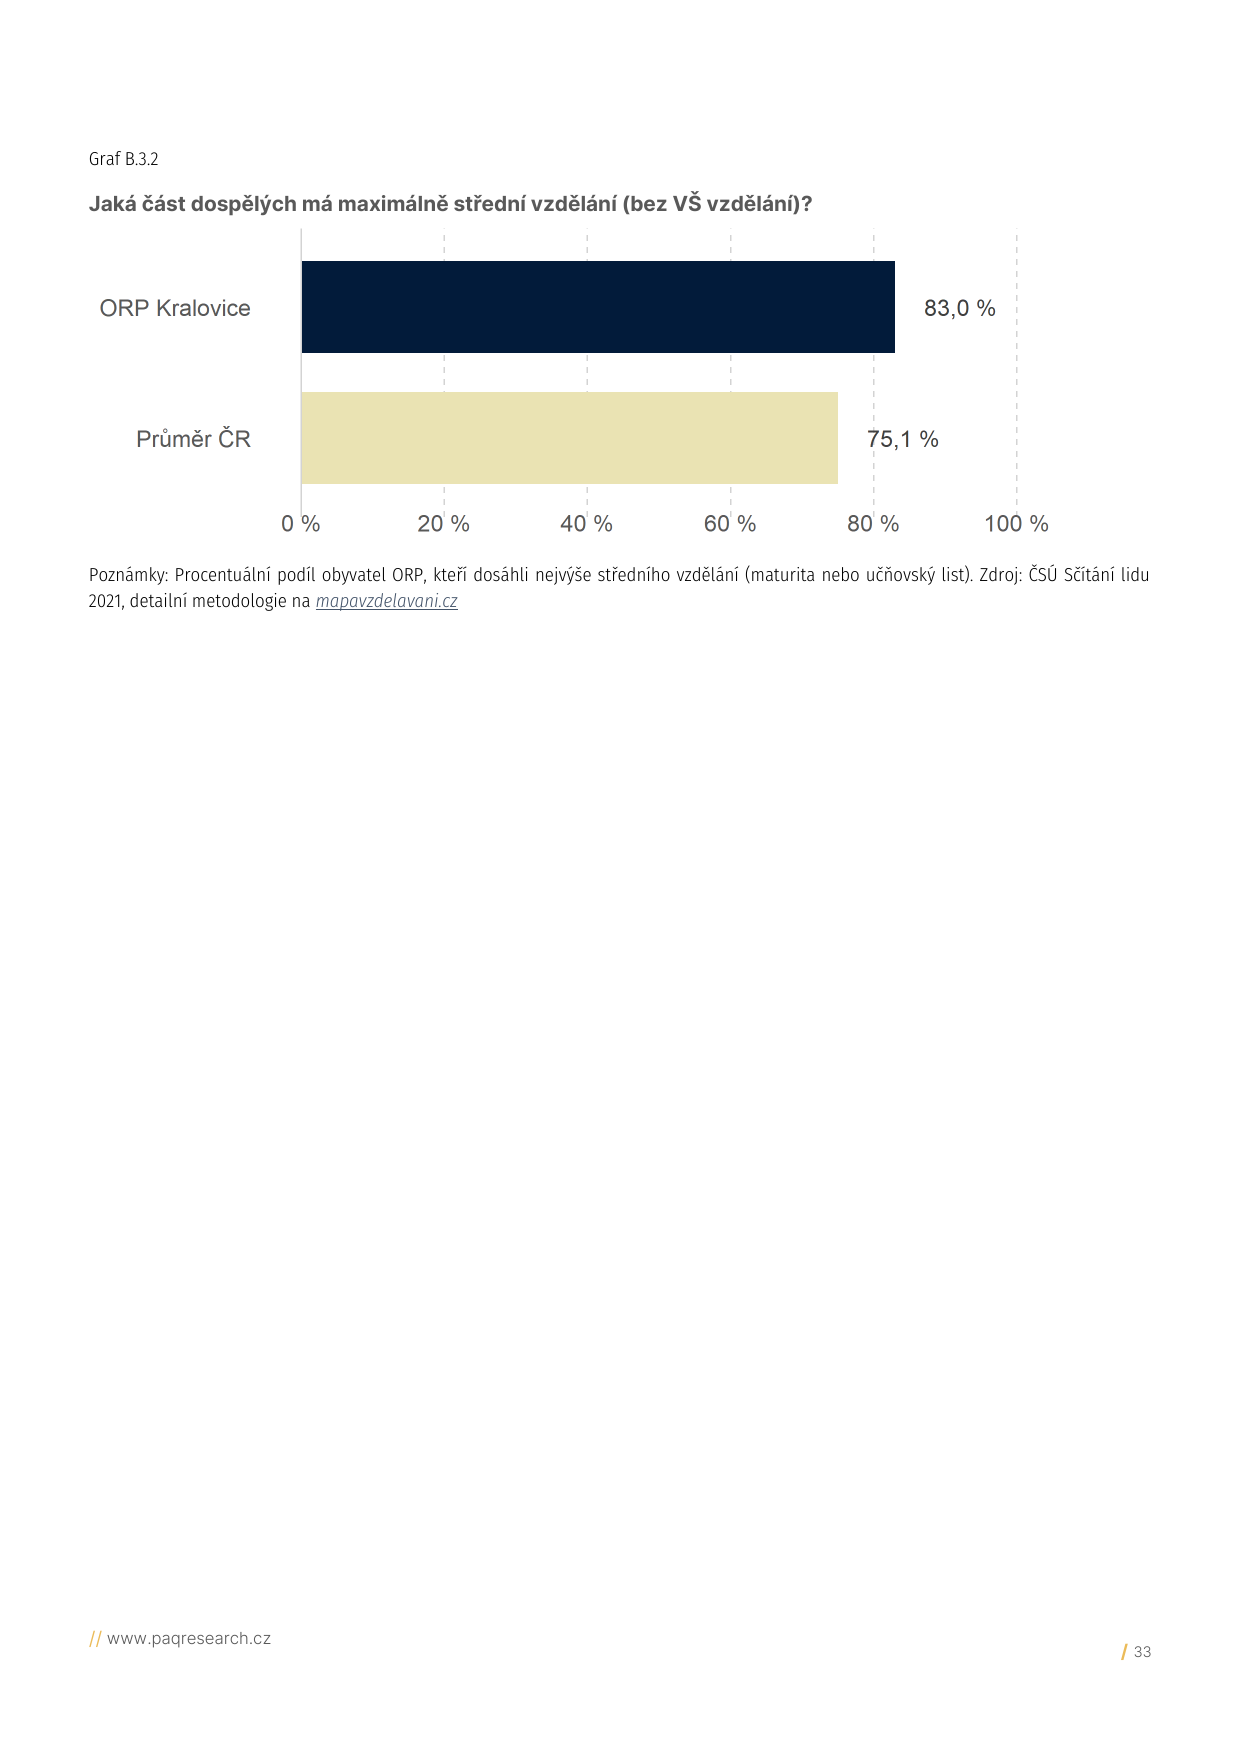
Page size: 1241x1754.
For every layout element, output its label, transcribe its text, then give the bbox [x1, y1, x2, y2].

picture [88, 216, 1139, 548]
text Jaká část dospělých má maximálně střední vzdělání (bez VŠ vzdělání)? [89, 186, 1152, 216]
text Poznámky: Procentuální podíl obyvatel ORP, kteří dosáhli nejvýše středního vzdělání (maturita nebo učňovský list). Zdroj: ČSÚ Sčítání lidu 2021, detailní metodologie na mapavzdelavani.cz [89, 564, 1152, 613]
text Graf B.3.2 [89, 148, 1152, 170]
